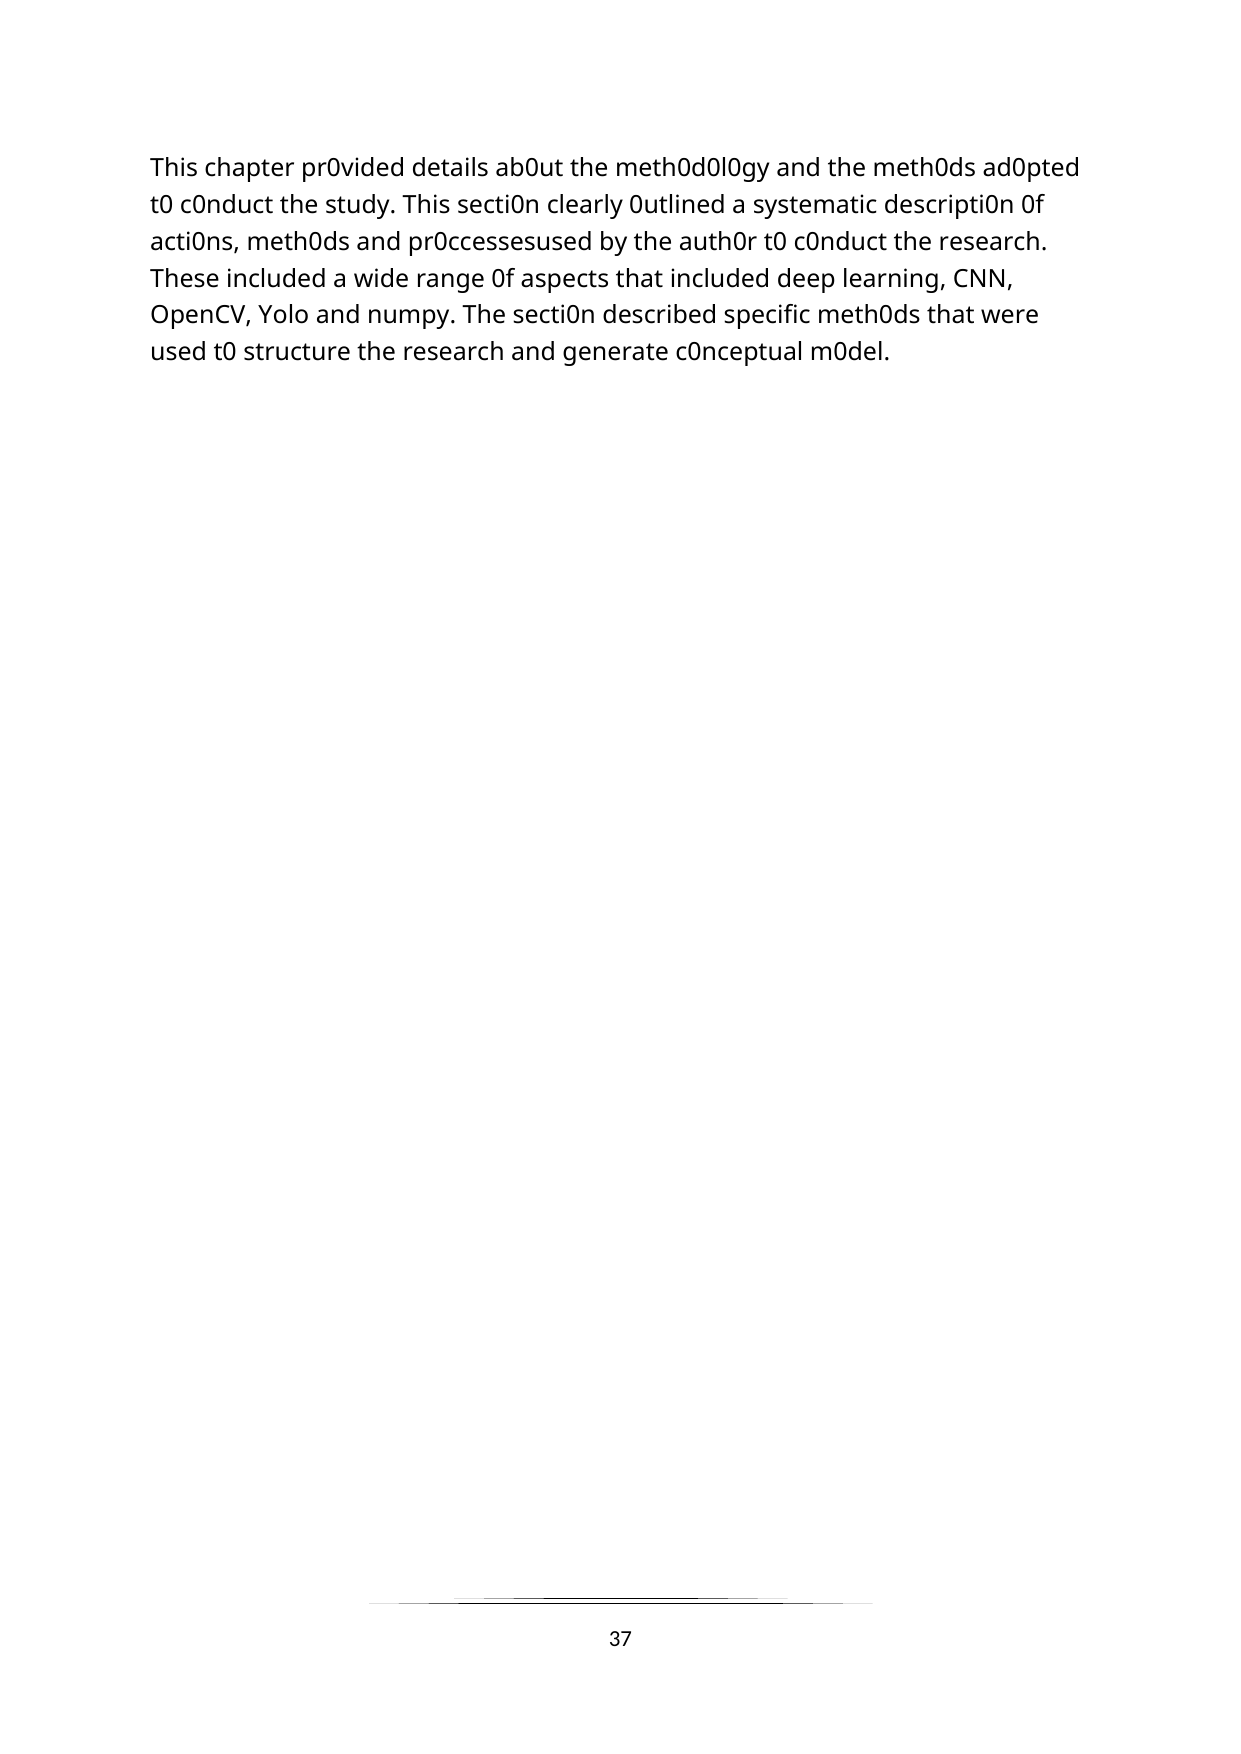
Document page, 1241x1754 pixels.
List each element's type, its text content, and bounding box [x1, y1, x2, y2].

text This chapter pr0vided details ab0ut the meth0d0l0gy and the meth0ds ad0pted t0 c0nduct the study. This secti0n clearly 0utlined a systematic descripti0n 0f acti0ns, meth0ds and pr0ccessesused by the auth0r t0 c0nduct the research. These included a wide range 0f aspects that included deep learning, CNN, OpenCV, Yolo and numpy. The secti0n described specific meth0ds that were used t0 structure the research and generate c0nceptual m0del. [150, 150, 1090, 368]
